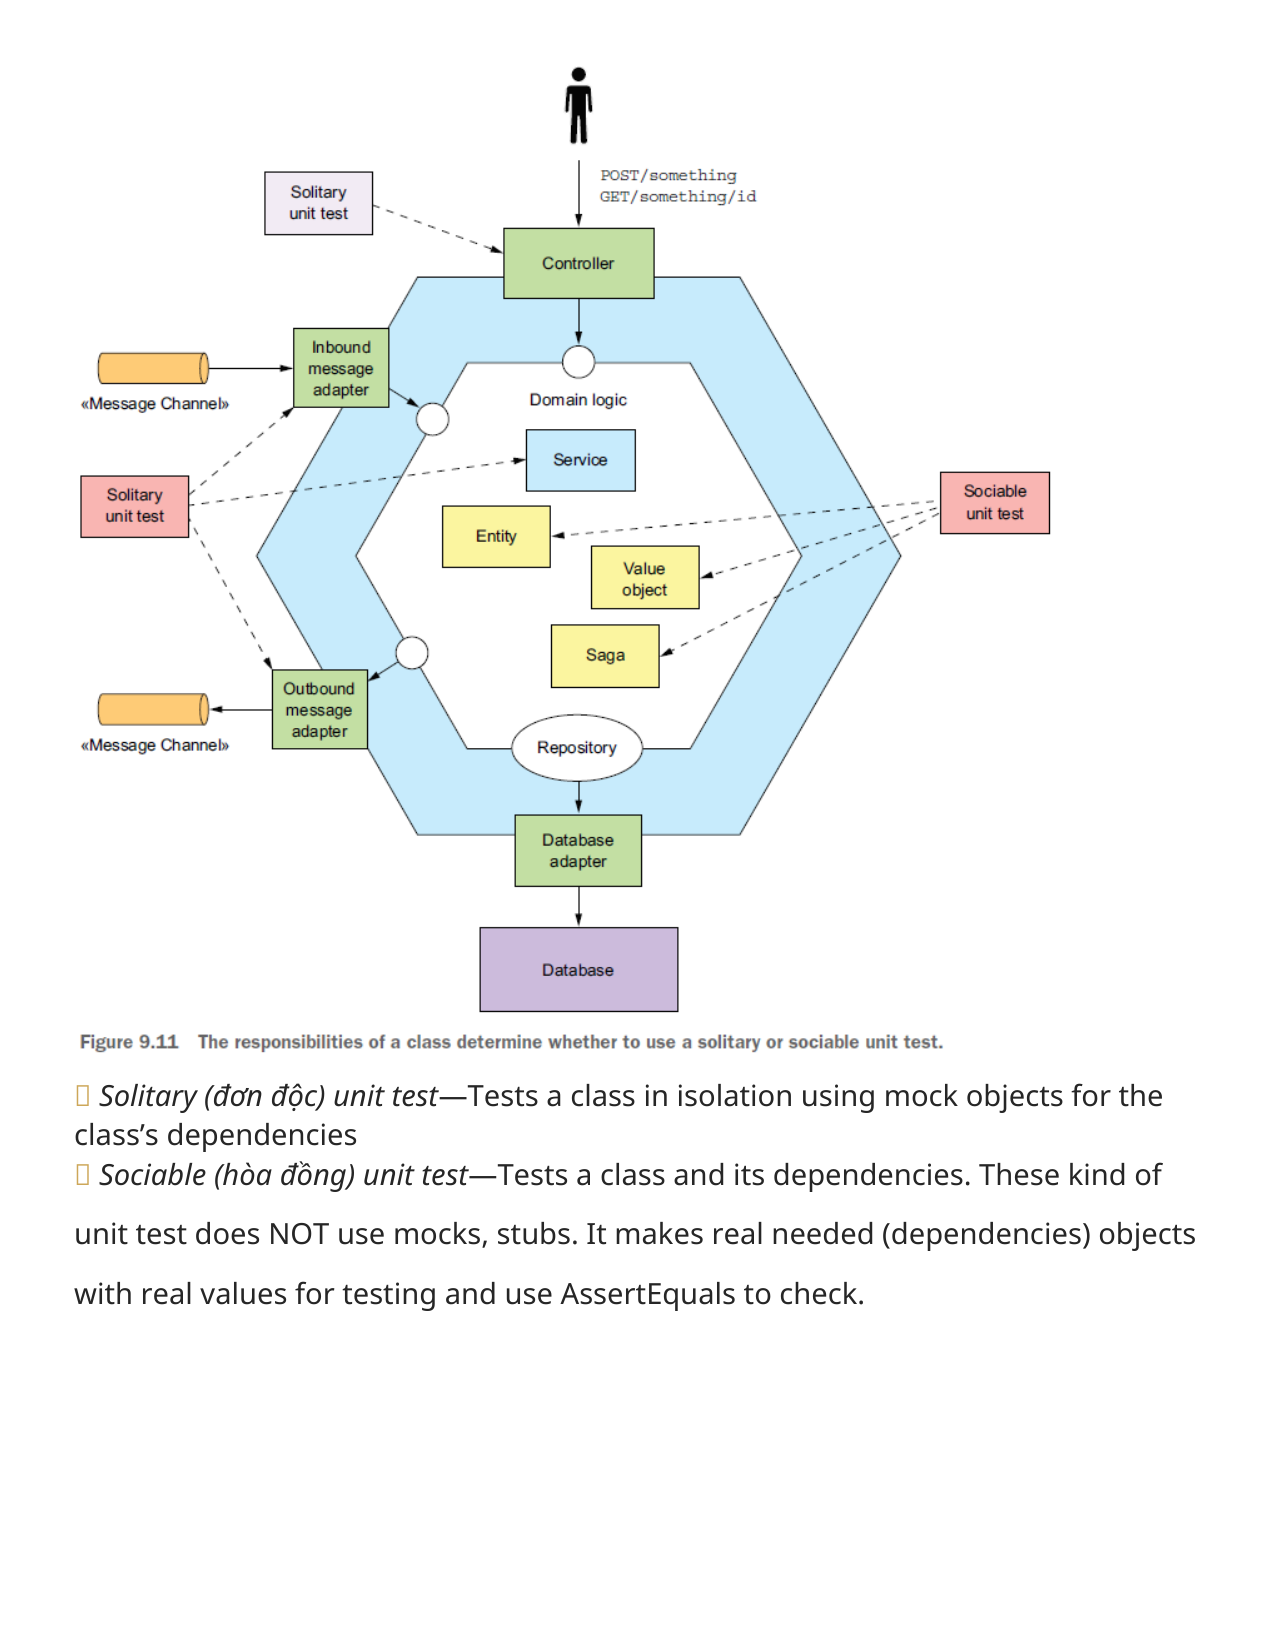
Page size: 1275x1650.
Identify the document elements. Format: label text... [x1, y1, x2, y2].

text  Sociable (hòa đồng) unit test—Tests a class and its dependencies. These kind of [74, 1154, 1240, 1194]
picture [73, 59, 1054, 1056]
text class’s dependencies [74, 1114, 1240, 1154]
text unit test does NOT use mocks, stubs. It makes real needed (dependencies) objects [74, 1214, 1240, 1253]
text with real values for testing and use AssertEquals to check. [74, 1273, 1240, 1313]
text  Solitary (đơn độc) unit test—Tests a class in isolation using mock objects for the [74, 1075, 1240, 1114]
